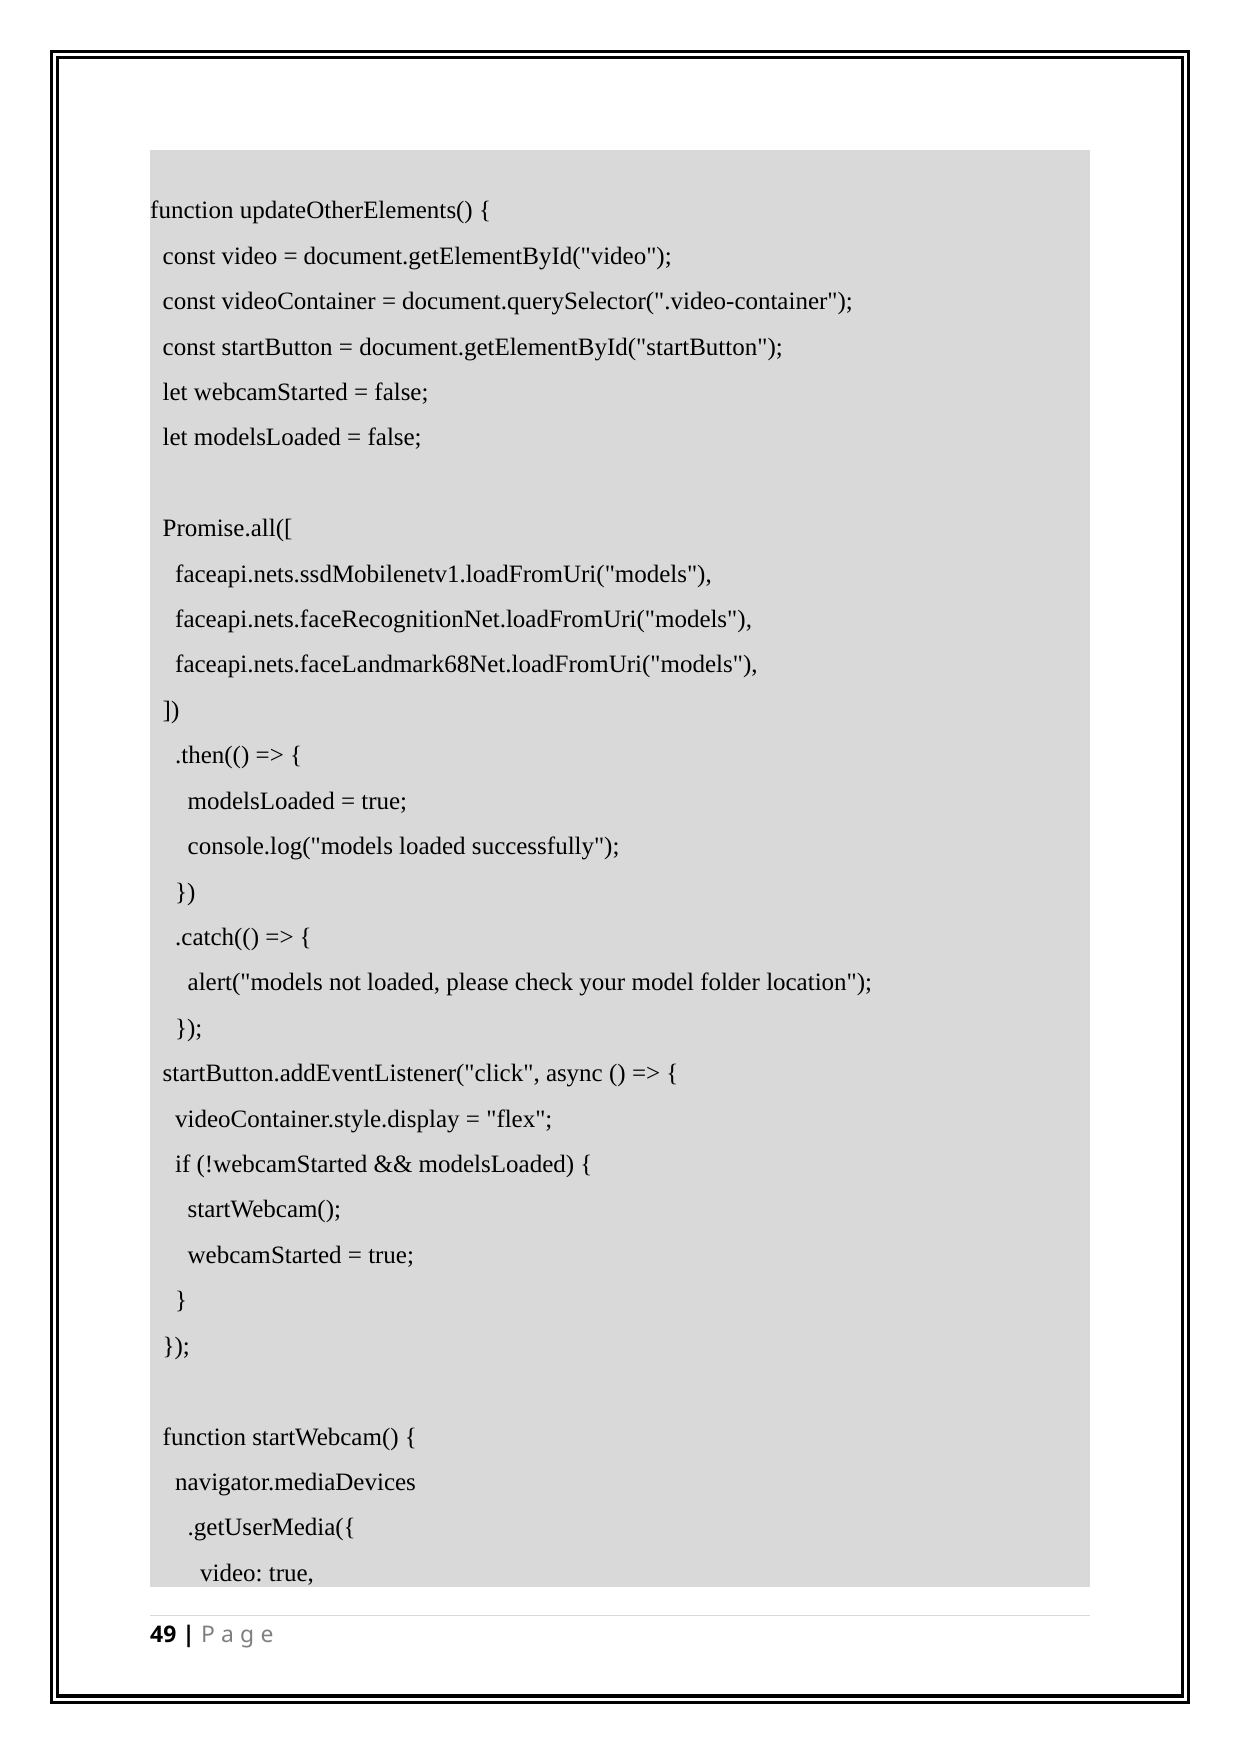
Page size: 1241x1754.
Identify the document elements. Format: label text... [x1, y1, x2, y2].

text videoContainer.style.display = "flex"; [150, 1104, 1090, 1132]
text }); [150, 1331, 1090, 1359]
text .then(() => { [150, 740, 1090, 769]
text startButton.addEventListener("click", async () => { [150, 1058, 1090, 1087]
text .getUserMedia({ [150, 1512, 1090, 1541]
text if (!webcamStarted && modelsLoaded) { [150, 1149, 1090, 1178]
text }) [150, 877, 1090, 905]
text faceapi.nets.ssdMobilenetv1.loadFromUri("models"), [150, 559, 1090, 587]
text faceapi.nets.faceLandmark68Net.loadFromUri("models"), [150, 649, 1090, 678]
text alert("models not loaded, please check your model folder location"); [150, 967, 1090, 996]
text ]) [150, 695, 1090, 724]
text function updateOtherElements() { [150, 195, 1090, 224]
text startWebcam(); [150, 1194, 1090, 1223]
text } [150, 1285, 1090, 1314]
text faceapi.nets.faceRecognitionNet.loadFromUri("models"), [150, 604, 1090, 633]
text let modelsLoaded = false; [150, 422, 1090, 451]
text const video = document.getElementById("video"); [150, 241, 1090, 269]
text const startButton = document.getElementById("startButton"); [150, 332, 1090, 360]
text const videoContainer = document.querySelector(".video-container"); [150, 286, 1090, 315]
text function startWebcam() { [150, 1422, 1090, 1450]
text console.log("models loaded successfully"); [150, 831, 1090, 860]
text .catch(() => { [150, 922, 1090, 951]
text video: true, [150, 1558, 1090, 1587]
text modelsLoaded = true; [150, 786, 1090, 814]
text webcamStarted = true; [150, 1240, 1090, 1269]
text navigator.mediaDevices [150, 1467, 1090, 1496]
text Promise.all([ [150, 513, 1090, 542]
text }); [150, 1013, 1090, 1042]
text let webcamStarted = false; [150, 377, 1090, 406]
